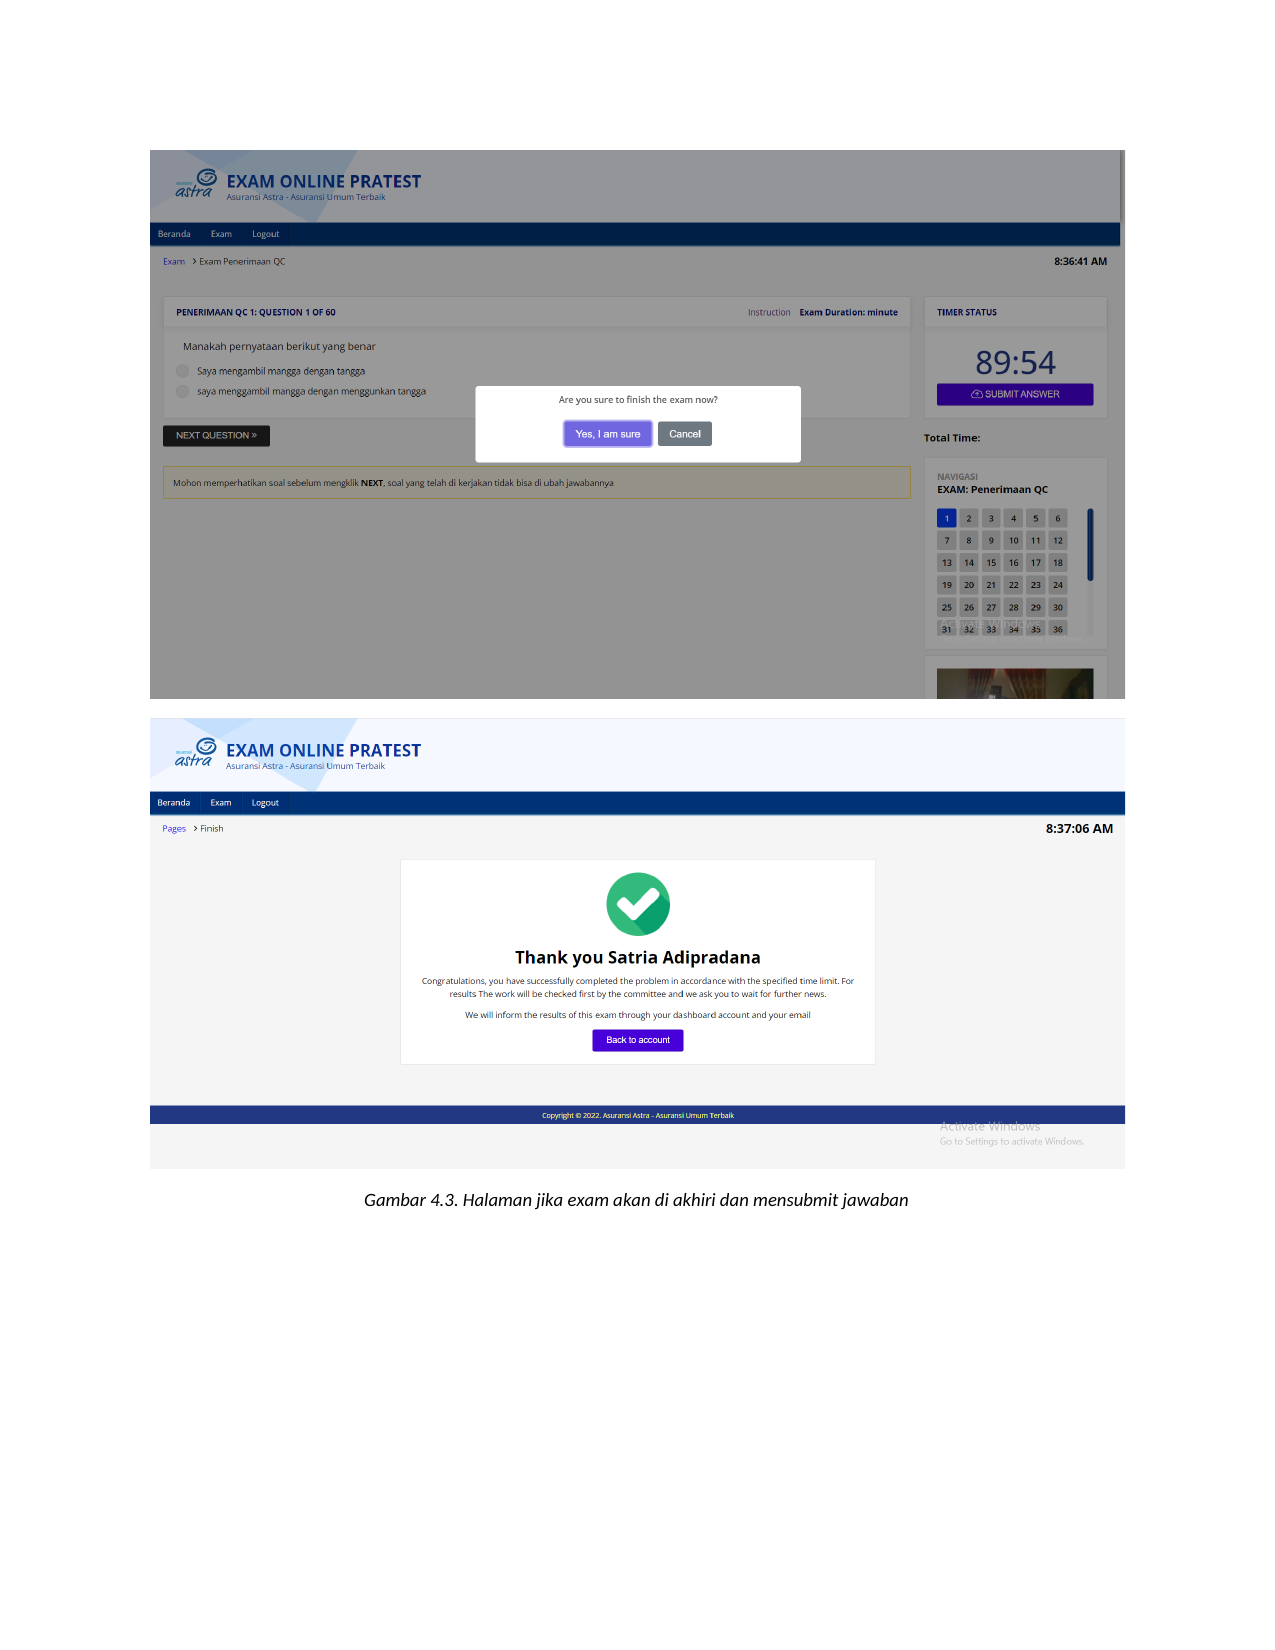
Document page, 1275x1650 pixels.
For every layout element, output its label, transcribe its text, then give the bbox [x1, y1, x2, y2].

text Gambar 4.3. Halaman jika exam akan di akhiri dan mensubmit jawaban [150, 1188, 1125, 1211]
picture [150, 717, 1125, 1169]
picture [150, 150, 1125, 699]
